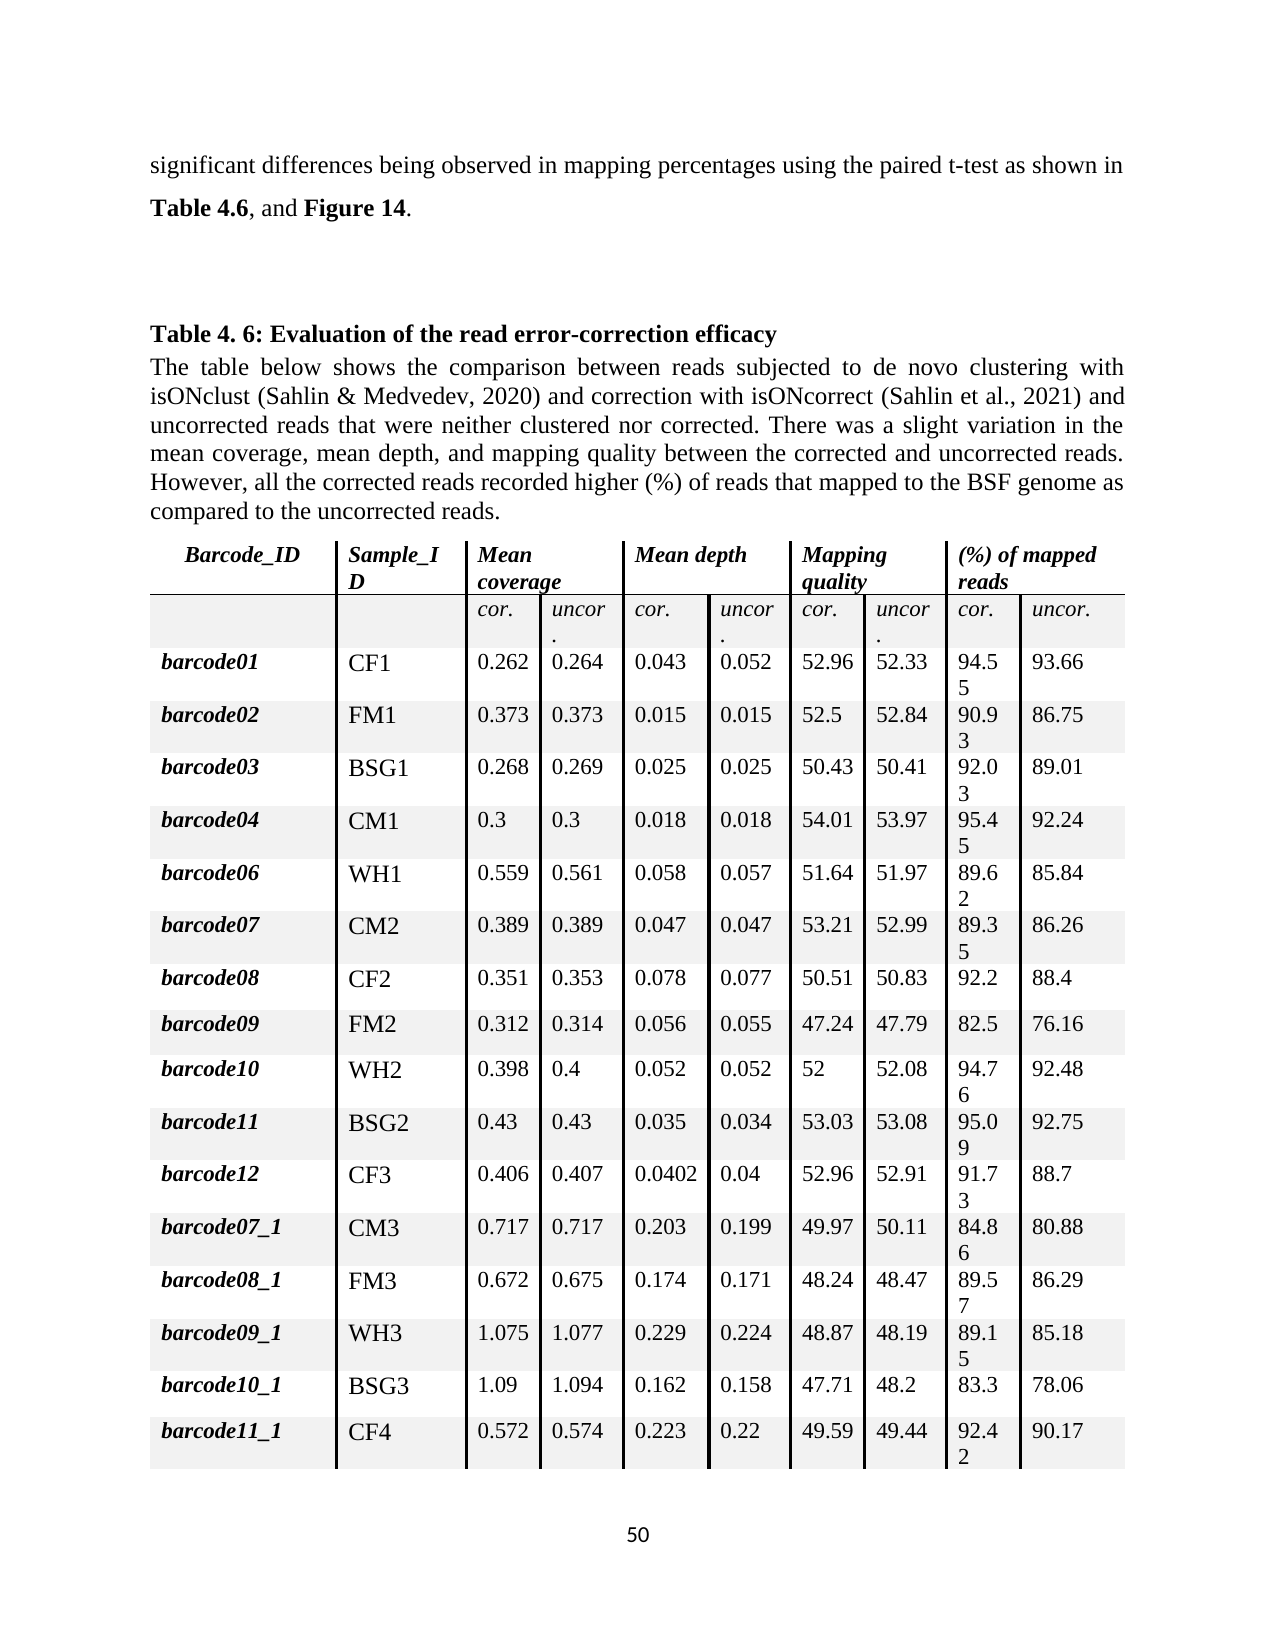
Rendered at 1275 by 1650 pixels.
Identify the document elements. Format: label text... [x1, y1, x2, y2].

table_cell barcode04 [150, 806, 335, 859]
table_cell 0.052 [711, 1055, 789, 1108]
table_cell 0.717 [468, 1213, 539, 1266]
table_cell 0.035 [625, 1108, 707, 1160]
table_cell 76.16 [1022, 1010, 1125, 1055]
table_cell 0.229 [625, 1319, 707, 1371]
table_cell barcode02 [150, 701, 335, 753]
table_cell uncor. [711, 595, 789, 648]
table_cell 0.025 [711, 753, 789, 806]
table_cell 0.0402 [625, 1160, 707, 1213]
table_cell 0.018 [711, 806, 789, 859]
table_cell 0.174 [625, 1266, 707, 1318]
table_cell 0.672 [468, 1266, 539, 1318]
table_cell 0.574 [542, 1417, 622, 1469]
table_cell 0.025 [625, 753, 707, 806]
table_cell 49.59 [792, 1417, 863, 1469]
table_cell 0.3 [542, 806, 622, 859]
table_cell 0.268 [468, 753, 539, 806]
table_cell barcode08 [150, 964, 335, 1009]
table_cell CM3 [338, 1213, 465, 1266]
table_cell 89.62 [948, 859, 1019, 911]
table_cell 53.08 [866, 1108, 945, 1160]
table_cell 50.41 [866, 753, 945, 806]
table_cell 89.35 [948, 911, 1019, 964]
table_cell 0.351 [468, 964, 539, 1009]
table_cell 84.86 [948, 1213, 1019, 1266]
table_cell 49.97 [792, 1213, 863, 1266]
table_cell 0.373 [542, 701, 622, 753]
table_cell 0.572 [468, 1417, 539, 1469]
table_cell 0.561 [542, 859, 622, 911]
table_cell 1.094 [542, 1371, 622, 1417]
table_cell 89.57 [948, 1266, 1019, 1318]
table_cell 85.18 [1022, 1319, 1125, 1371]
table_cell 52.33 [866, 648, 945, 701]
table_cell 91.73 [948, 1160, 1019, 1213]
table_cell 94.55 [948, 648, 1019, 701]
table_header Mapping quality [792, 541, 945, 594]
table_cell 50.11 [866, 1213, 945, 1266]
table_cell 0.047 [625, 911, 707, 964]
text The table below shows the comparison between reads subjected to de novo clustering with isONclust (Sahlin & Medvedev, 2020) and correction with isONcorrect (Sahlin et al., 2021) and uncorrected reads that were neither clustered nor corrected. There was a slight variation in the mean coverage, mean depth, and mapping quality between the corrected and uncorrected reads. However, all the corrected reads recorded higher (%) of reads that mapped to the BSF genome as compared to the uncorrected reads. [150, 352, 1125, 525]
table_header Mean coverage [468, 541, 622, 594]
table_cell 0.407 [542, 1160, 622, 1213]
table_cell barcode10_1 [150, 1371, 335, 1417]
table_header Mean depth [625, 541, 789, 594]
table_cell CF4 [338, 1417, 465, 1469]
table_cell 47.79 [866, 1010, 945, 1055]
table_cell 0.3 [468, 806, 539, 859]
table_header Barcode_ID [150, 541, 335, 594]
table_cell 0.312 [468, 1010, 539, 1055]
table_cell 0.4 [542, 1055, 622, 1108]
table_cell 0.158 [711, 1371, 789, 1417]
table_header Sample_ID [338, 541, 465, 594]
table_cell 0.675 [542, 1266, 622, 1318]
table_cell 48.19 [866, 1319, 945, 1371]
table_cell 0.047 [711, 911, 789, 964]
table_cell 0.199 [711, 1213, 789, 1266]
table_cell 0.353 [542, 964, 622, 1009]
table_cell 0.043 [625, 648, 707, 701]
table_cell uncor. [866, 595, 945, 648]
table_cell 0.22 [711, 1417, 789, 1469]
table_cell 0.055 [711, 1010, 789, 1055]
table_cell barcode03 [150, 753, 335, 806]
table_header (%) of mapped reads [948, 541, 1125, 594]
table_cell cor. [948, 595, 1019, 648]
table_cell barcode10 [150, 1055, 335, 1108]
table_cell barcode08_1 [150, 1266, 335, 1318]
table_cell 52.99 [866, 911, 945, 964]
table_cell 52 [792, 1055, 863, 1108]
table_cell cor. [792, 595, 863, 648]
table_cell 0.052 [625, 1055, 707, 1108]
table_cell 83.3 [948, 1371, 1019, 1417]
table_cell 0.717 [542, 1213, 622, 1266]
table_cell 48.87 [792, 1319, 863, 1371]
table_cell 54.01 [792, 806, 863, 859]
table_cell 86.75 [1022, 701, 1125, 753]
table_cell 86.29 [1022, 1266, 1125, 1318]
table_cell 92.03 [948, 753, 1019, 806]
table_cell 0.314 [542, 1010, 622, 1055]
table_cell FM3 [338, 1266, 465, 1318]
table_cell 0.077 [711, 964, 789, 1009]
table_cell 0.04 [711, 1160, 789, 1213]
table_cell 0.162 [625, 1371, 707, 1417]
table_cell 50.51 [792, 964, 863, 1009]
table_cell 82.5 [948, 1010, 1019, 1055]
table_cell 0.052 [711, 648, 789, 701]
table_cell 0.224 [711, 1319, 789, 1371]
table_cell 52.08 [866, 1055, 945, 1108]
table_cell 52.96 [792, 648, 863, 701]
table_cell FM2 [338, 1010, 465, 1055]
table_cell 95.09 [948, 1108, 1019, 1160]
table_cell 0.43 [542, 1108, 622, 1160]
table_cell 86.26 [1022, 911, 1125, 964]
table_cell cor. [468, 595, 539, 648]
table_cell barcode11_1 [150, 1417, 335, 1469]
table_cell 78.06 [1022, 1371, 1125, 1417]
table_cell CF2 [338, 964, 465, 1009]
table_cell 47.71 [792, 1371, 863, 1417]
table_cell 88.7 [1022, 1160, 1125, 1213]
table_cell BSG3 [338, 1371, 465, 1417]
table_cell barcode01 [150, 648, 335, 701]
table_cell 0.389 [468, 911, 539, 964]
table_cell CM2 [338, 911, 465, 964]
table_cell 88.4 [1022, 964, 1125, 1009]
table_cell 0.262 [468, 648, 539, 701]
table_cell 0.058 [625, 859, 707, 911]
table_cell 50.43 [792, 753, 863, 806]
table_cell barcode06 [150, 859, 335, 911]
table_cell 0.015 [711, 701, 789, 753]
text Table 4. 6: Evaluation of the read error-correction efficacy [150, 319, 1125, 348]
table_cell barcode09_1 [150, 1319, 335, 1371]
table_cell [150, 595, 335, 648]
table_cell 0.078 [625, 964, 707, 1009]
table_cell 1.09 [468, 1371, 539, 1417]
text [150, 150, 1125, 222]
table_cell 0.223 [625, 1417, 707, 1469]
table_cell 53.97 [866, 806, 945, 859]
table_cell uncor. [1022, 595, 1125, 648]
table_cell barcode09 [150, 1010, 335, 1055]
table_cell 0.203 [625, 1213, 707, 1266]
table_cell 0.269 [542, 753, 622, 806]
table_cell 52.91 [866, 1160, 945, 1213]
table_cell 0.171 [711, 1266, 789, 1318]
table_cell 0.015 [625, 701, 707, 753]
table_cell 94.76 [948, 1055, 1019, 1108]
table_cell uncor. [542, 595, 622, 648]
table_cell 92.24 [1022, 806, 1125, 859]
table_cell 1.077 [542, 1319, 622, 1371]
table_cell 0.057 [711, 859, 789, 911]
table_cell barcode11 [150, 1108, 335, 1160]
table_cell [338, 595, 465, 648]
table_cell 47.24 [792, 1010, 863, 1055]
table_cell FM1 [338, 701, 465, 753]
table_cell 80.88 [1022, 1213, 1125, 1266]
table_cell 0.406 [468, 1160, 539, 1213]
table_cell 0.389 [542, 911, 622, 964]
table_cell barcode07 [150, 911, 335, 964]
table_cell 90.93 [948, 701, 1019, 753]
table_cell 48.2 [866, 1371, 945, 1417]
table_cell 0.264 [542, 648, 622, 701]
table_cell 53.21 [792, 911, 863, 964]
table_cell 48.47 [866, 1266, 945, 1318]
table_cell 0.398 [468, 1055, 539, 1108]
table_cell 51.64 [792, 859, 863, 911]
table_cell 53.03 [792, 1108, 863, 1160]
table_cell 52.84 [866, 701, 945, 753]
table_cell BSG1 [338, 753, 465, 806]
table_cell CM1 [338, 806, 465, 859]
table_cell barcode12 [150, 1160, 335, 1213]
table_cell WH3 [338, 1319, 465, 1371]
table_cell CF1 [338, 648, 465, 701]
table_cell 89.15 [948, 1319, 1019, 1371]
table_cell 51.97 [866, 859, 945, 911]
table_cell cor. [625, 595, 707, 648]
table_cell 50.83 [866, 964, 945, 1009]
table_cell 0.056 [625, 1010, 707, 1055]
table_cell WH2 [338, 1055, 465, 1108]
table_cell BSG2 [338, 1108, 465, 1160]
table_cell 48.24 [792, 1266, 863, 1318]
table_cell 49.44 [866, 1417, 945, 1469]
table_cell 95.45 [948, 806, 1019, 859]
table_cell 92.48 [1022, 1055, 1125, 1108]
table_cell 92.75 [1022, 1108, 1125, 1160]
table_cell barcode07_1 [150, 1213, 335, 1266]
table_cell 93.66 [1022, 648, 1125, 701]
table_cell 1.075 [468, 1319, 539, 1371]
table_cell 52.5 [792, 701, 863, 753]
table_cell 92.2 [948, 964, 1019, 1009]
table_cell 0.373 [468, 701, 539, 753]
table_cell 0.034 [711, 1108, 789, 1160]
table_cell 92.42 [948, 1417, 1019, 1469]
table_cell WH1 [338, 859, 465, 911]
table_cell CF3 [338, 1160, 465, 1213]
table_cell 0.559 [468, 859, 539, 911]
table_cell 52.96 [792, 1160, 863, 1213]
table_cell 0.43 [468, 1108, 539, 1160]
table_cell 90.17 [1022, 1417, 1125, 1469]
table_cell 0.018 [625, 806, 707, 859]
table_cell 89.01 [1022, 753, 1125, 806]
table_cell 85.84 [1022, 859, 1125, 911]
